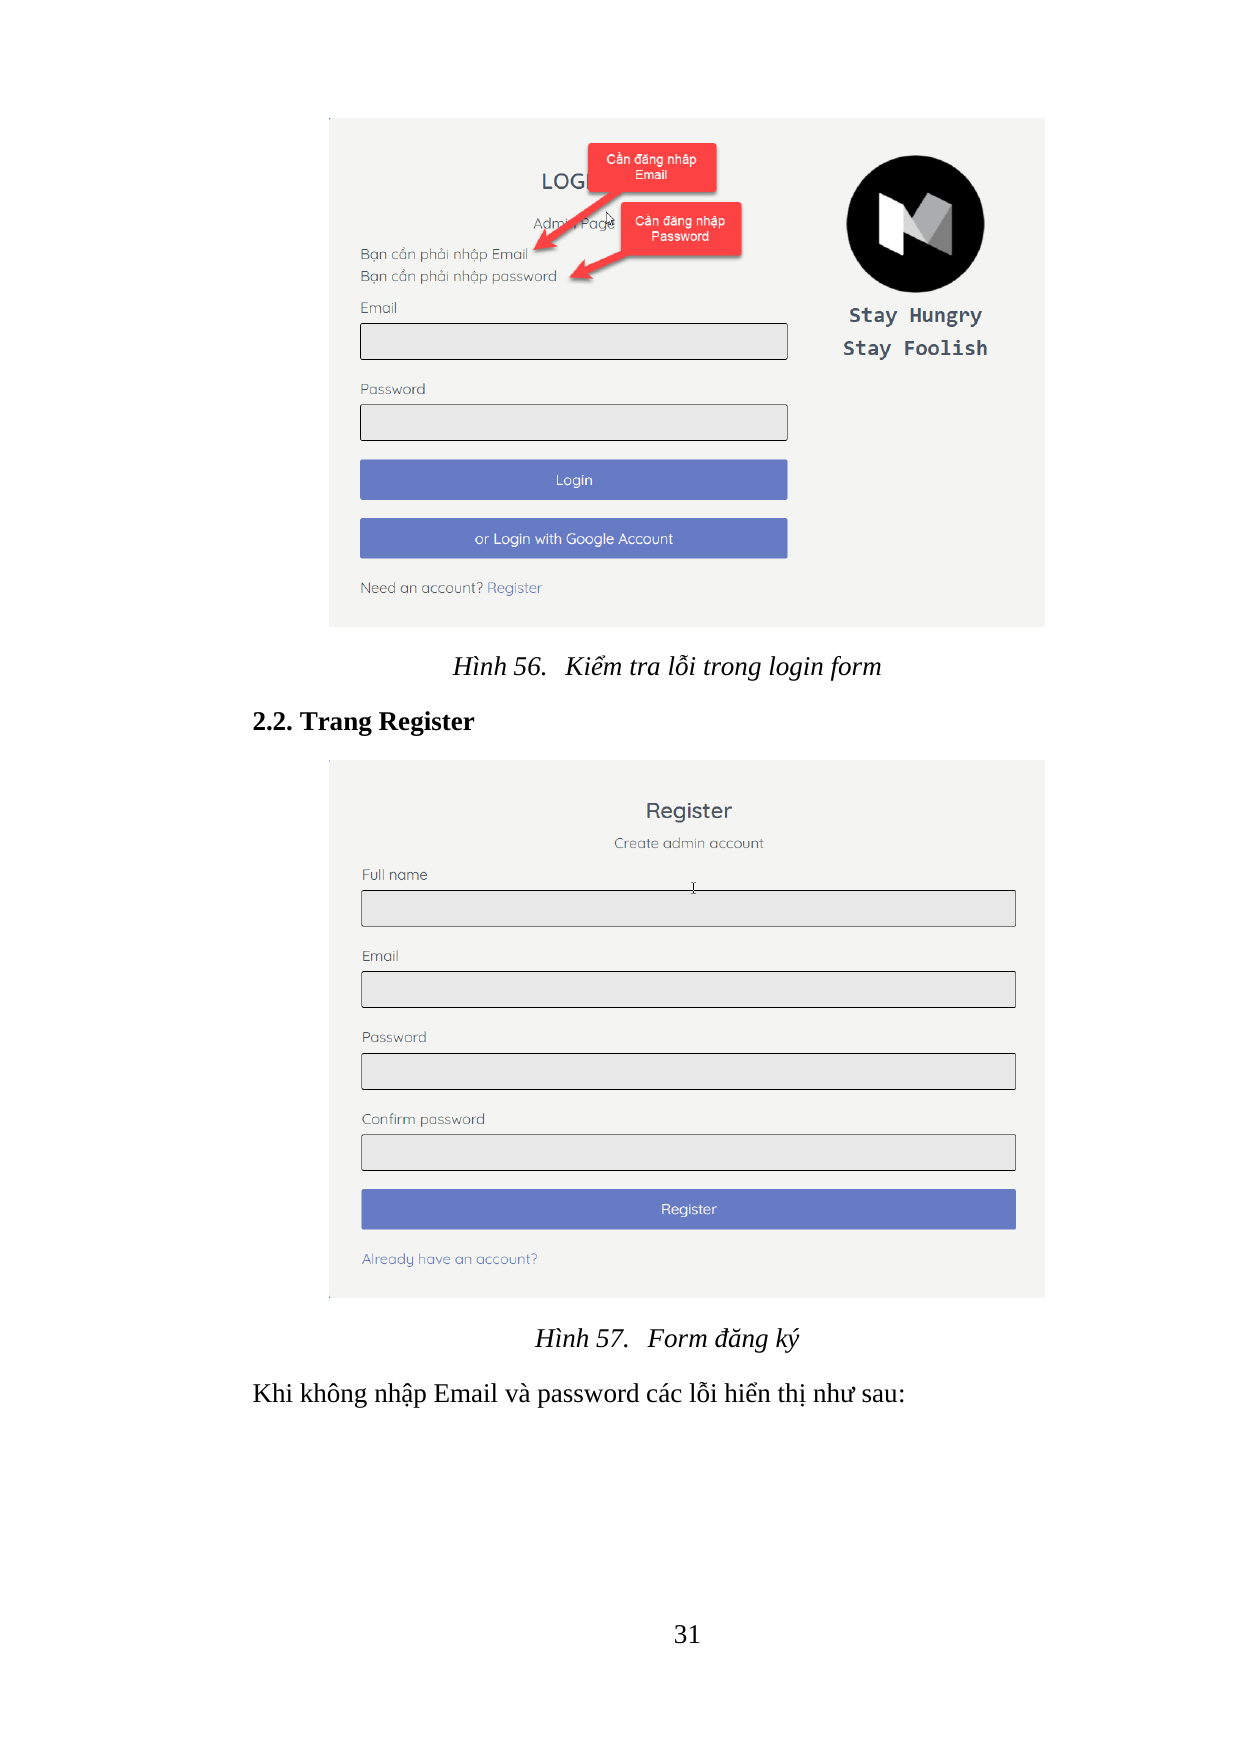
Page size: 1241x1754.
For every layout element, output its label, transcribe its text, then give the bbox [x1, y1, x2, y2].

subtitle Trang Register [252, 705, 1122, 736]
picture [329, 760, 1046, 1298]
text Kiểm tra lỗi trong login form [215, 650, 1122, 681]
text Form đăng ký [215, 1322, 1122, 1353]
text Khi không nhập Email và password các lỗi hiển thị như sau: [177, 1377, 1122, 1408]
picture [329, 118, 1046, 627]
